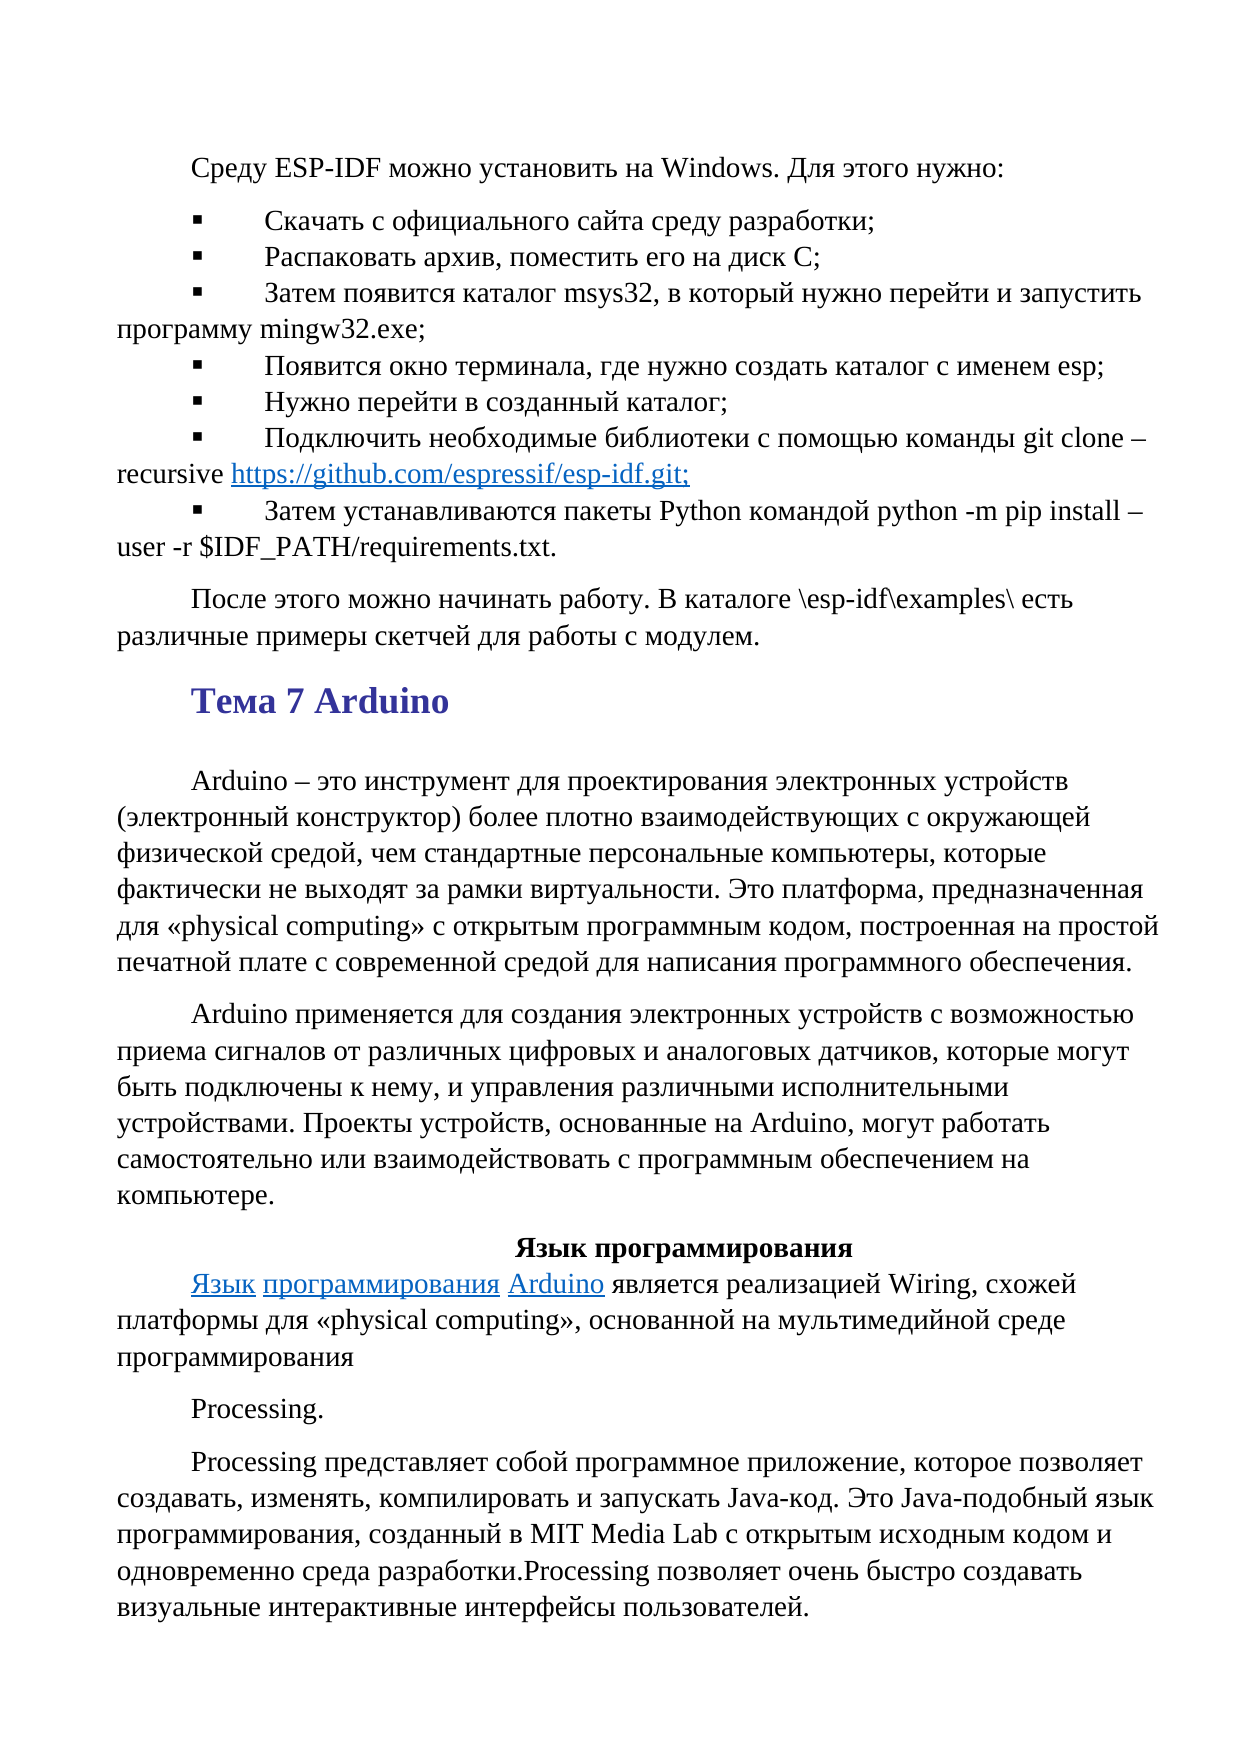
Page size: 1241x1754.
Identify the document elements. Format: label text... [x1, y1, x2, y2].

list Распаковать архив, поместить его на диск C; [117, 239, 1177, 273]
text Arduino применяется для создания электронных устройств с возможностью приема сигналов от различных цифровых и аналоговых датчиков, которые могут быть подключены к нему, и управления различными исполнительными устройствами. Проекты устройств, основанные на Arduino, могут работать самостоятельно или взаимодействовать с программным обеспечением на компьютере. [117, 997, 1177, 1211]
list Скачать с официального сайта среду разработки; [117, 203, 1177, 236]
text После этого можно начинать работу. В каталоге \esp-idf\examples\ есть различные примеры скетчей для работы с модулем. [117, 582, 1177, 651]
list Нужно перейти в созданный каталог; [117, 384, 1177, 418]
list Затем появится каталог msys32, в который нужно перейти и запустить программу mingw32.exe; [117, 275, 1177, 345]
text Arduino – это инструмент для проектирования электронных устройств (электронный конструктор) более плотно взаимодействующих с окружающей физической средой, чем стандартные персональные компьютеры, которые фактически не выходят за рамки виртуальности. Это платформа, предназначенная для «physical computing» с открытым программным кодом, построенная на простой печатной плате с современной средой для написания программного обеспечения. [117, 763, 1177, 977]
text Processing представляет собой программное приложение, которое позволяет создавать, изменять, компилировать и запускать Java-код. Это Java-подобный язык программирования, созданный в MIT Media Lab с открытым исходным кодом и одновременно среда разработки.Processing позволяет очень быстро создавать визуальные интерактивные интерфейсы пользователей. [117, 1444, 1177, 1622]
text Язык программирования Arduino является реализацией Wiring, схожей платформы для «physical computing», основанной на мультимедийной среде программирования [117, 1266, 1177, 1372]
subtitle Язык программирования [117, 1230, 1177, 1264]
text Processing. [117, 1391, 1177, 1425]
list Затем устанавливаются пакеты Python командой python -m pip install –user -r $IDF_PATH/requirements.txt. [117, 493, 1177, 562]
text Среду ESP-IDF можно установить на Windows. Для этого нужно: [117, 150, 1177, 183]
list Подключить необходимые библиотеки с помощью команды git clone – recursive https://github.com/espressif/esp-idf.git; [117, 420, 1177, 490]
list Появится окно терминала, где нужно создать каталог с именем esp; [117, 348, 1177, 381]
subtitle Тема 7 Arduino [117, 679, 1177, 722]
